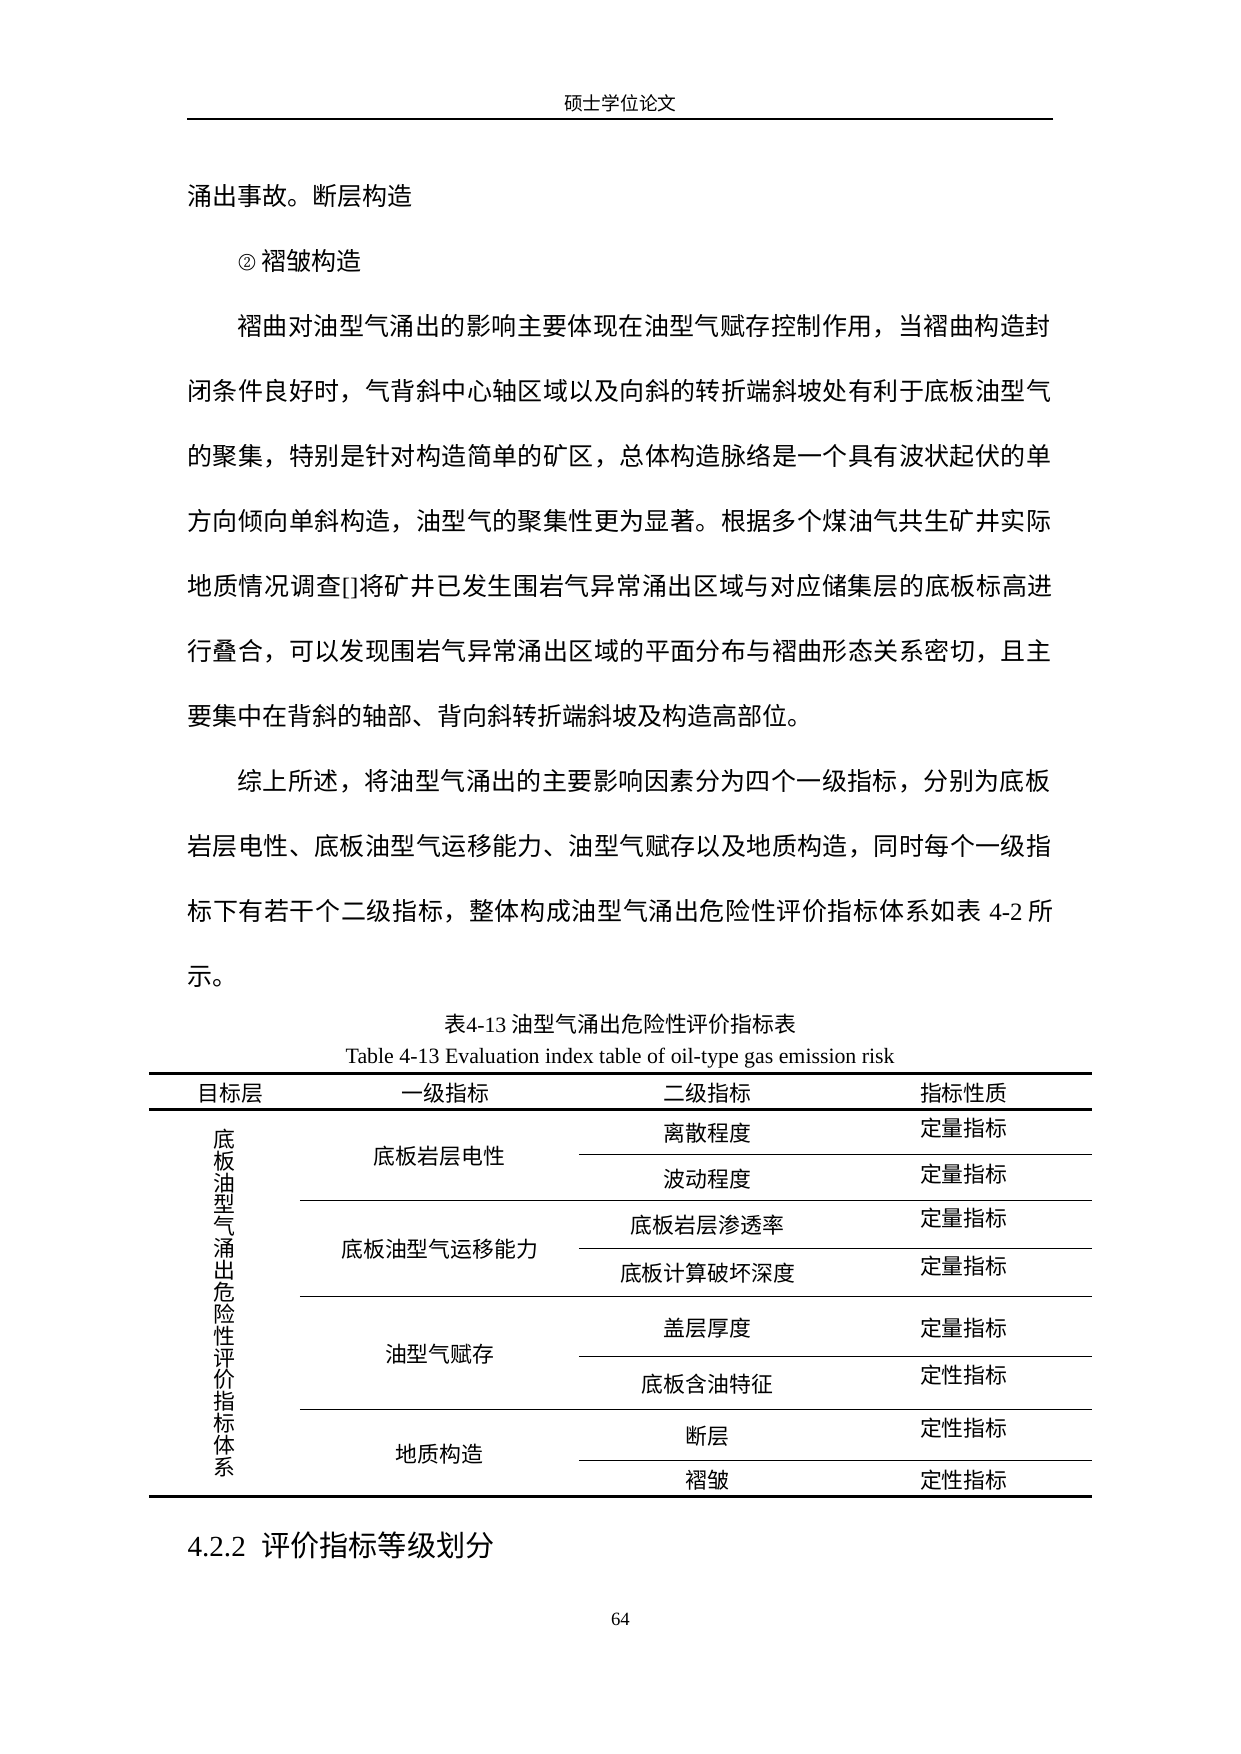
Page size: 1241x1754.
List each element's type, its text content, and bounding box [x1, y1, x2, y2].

table_header 二级指标 [579, 1075, 835, 1108]
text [187, 162, 1053, 227]
text 综上所述，将油型气涌出的主要影响因素分为四个一级指标，分别为底板岩层电性、底板油型气运移能力、油型气赋存以及地质构造，同时每个一级指标下有若干个二级指标，整体构成油型气涌出危险性评价指标体系如表4-2所示。 [187, 747, 1053, 1007]
text ②褶皱构造 [187, 227, 1053, 292]
table_cell 油型气赋存 [300, 1297, 579, 1409]
table_cell 离散程度 [579, 1111, 835, 1153]
table_cell 褶皱 [579, 1461, 835, 1495]
table_header 目标层 [149, 1075, 311, 1108]
table_cell 波动程度 [579, 1155, 835, 1199]
table_cell 底板计算破坏深度 [579, 1249, 835, 1296]
table_cell 定性指标 [835, 1461, 1092, 1495]
table_cell 底板岩层电性 [300, 1111, 579, 1199]
table_header 一级指标 [311, 1075, 579, 1108]
table_cell 定量指标 [835, 1155, 1092, 1199]
text 褶曲对油型气涌出的影响主要体现在油型气赋存控制作用，当褶曲构造封闭条件良好时，气背斜中心轴区域以及向斜的转折端斜坡处有利于底板油型气的聚集，特别是针对构造简单的矿区，总体构造脉络是一个具有波状起伏的单方向倾向单斜构造，油型气的聚集性更为显著。根据多个煤油气共生矿井实际地质情况调查[]将矿井已发生围岩气异常涌出区域与对应储集层的底板标高进行叠合，可以发现围岩气异常涌出区域的平面分布与褶曲形态关系密切，且主要集中在背斜的轴部、背向斜转折端斜坡及构造高部位。 [187, 292, 1053, 747]
table_cell 地质构造 [300, 1410, 579, 1495]
table_cell 底板油型气涌出危险性评价指标体系 [149, 1111, 300, 1495]
list 评价指标等级划分 [187, 1511, 1053, 1576]
table_cell 底板岩层渗透率 [579, 1201, 835, 1248]
table_cell 定性指标 [835, 1410, 1092, 1459]
table_cell 定量指标 [835, 1111, 1092, 1153]
table_cell 断层 [579, 1410, 835, 1459]
table_header 指标性质 [835, 1075, 1092, 1108]
table_cell 定量指标 [835, 1249, 1092, 1296]
table_cell 定量指标 [835, 1297, 1092, 1356]
table_cell 底板含油特征 [579, 1357, 835, 1409]
table_cell 定量指标 [835, 1201, 1092, 1248]
table_cell 定性指标 [835, 1357, 1092, 1409]
table_cell 底板油型气运移能力 [300, 1201, 579, 1296]
table_cell 盖层厚度 [579, 1297, 835, 1356]
